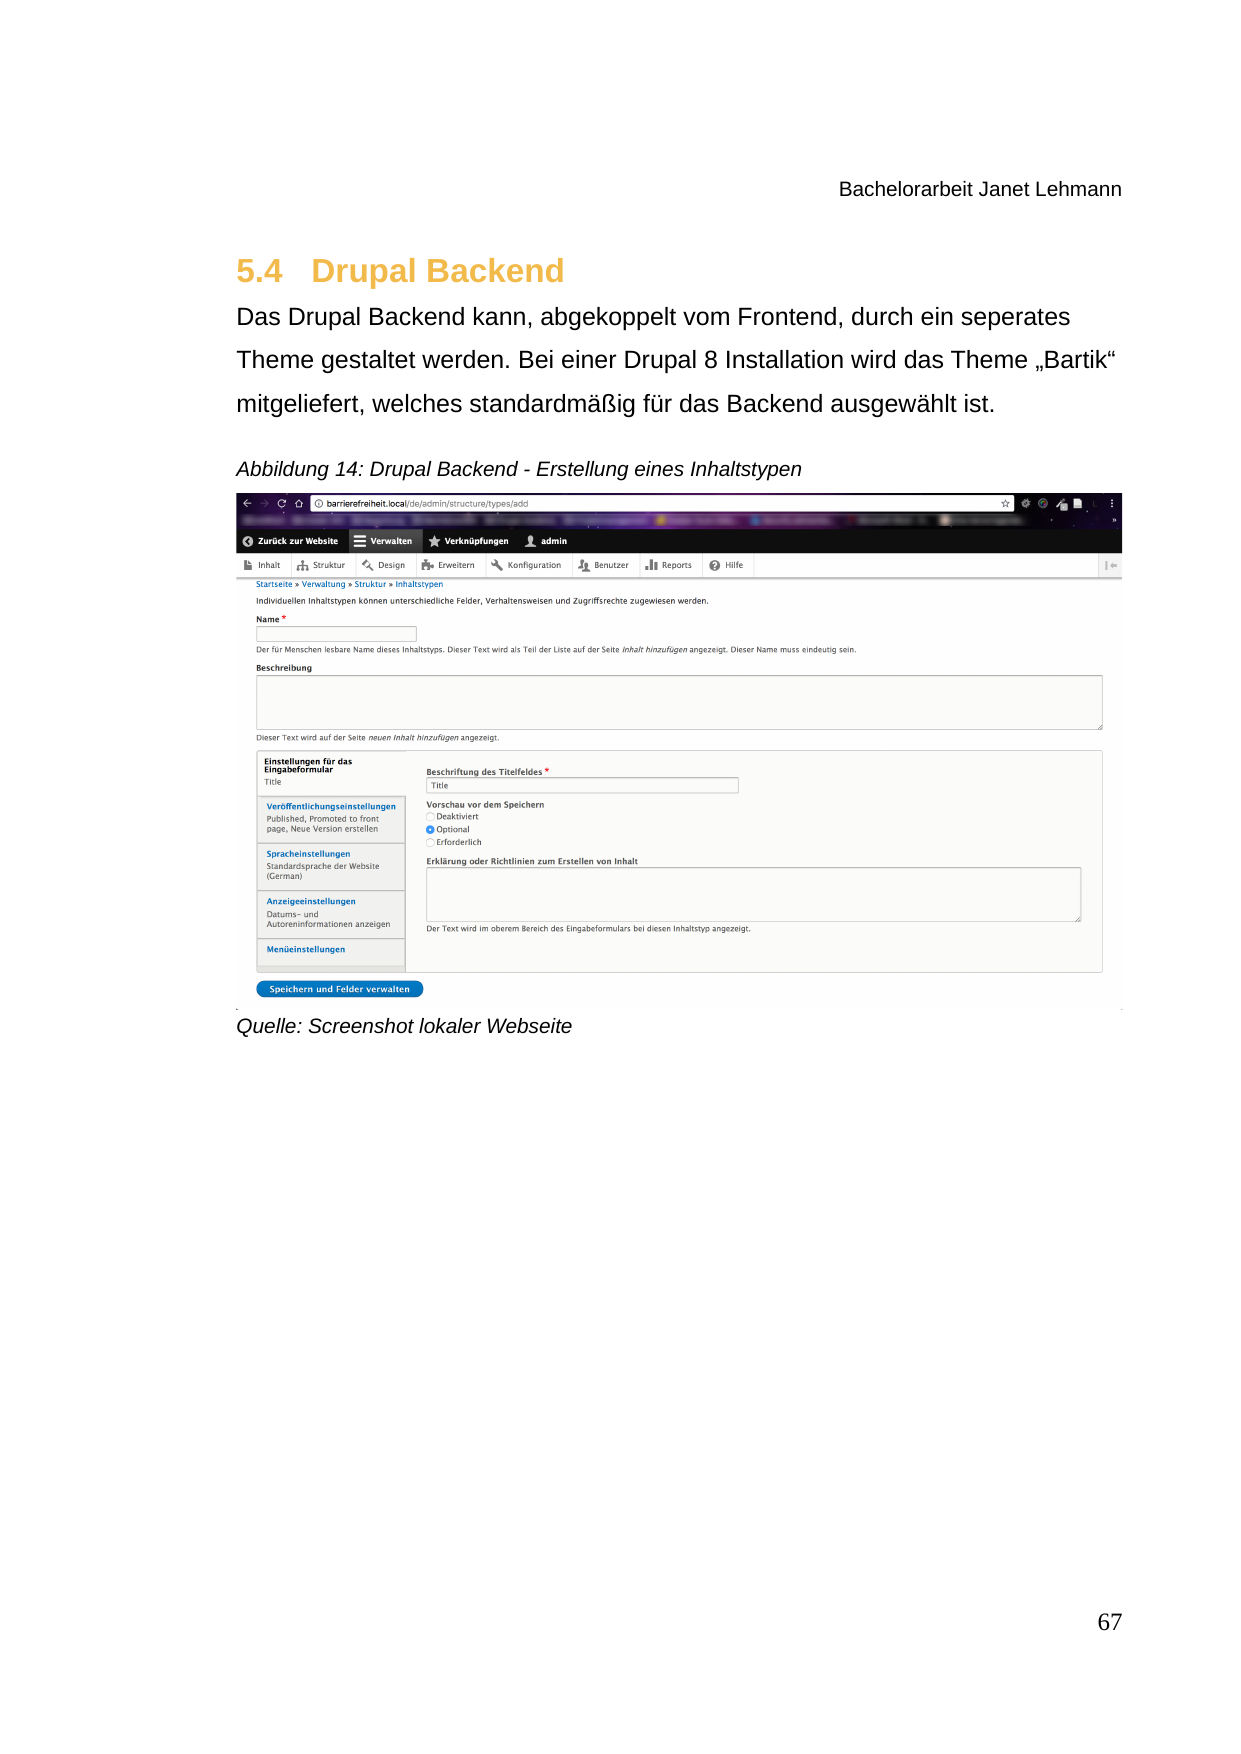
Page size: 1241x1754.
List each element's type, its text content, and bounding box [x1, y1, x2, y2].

picture [236, 493, 1123, 1010]
subtitle Drupal Backend [236, 251, 1122, 290]
text Das Drupal Backend kann, abgekoppelt vom Frontend, durch ein seperates Theme gestaltet werden. Bei einer Drupal 8 Installation wird das Theme „Bartik“ mitgeliefert, welches standardmäßig für das Backend ausgewählt ist. [236, 302, 1122, 417]
